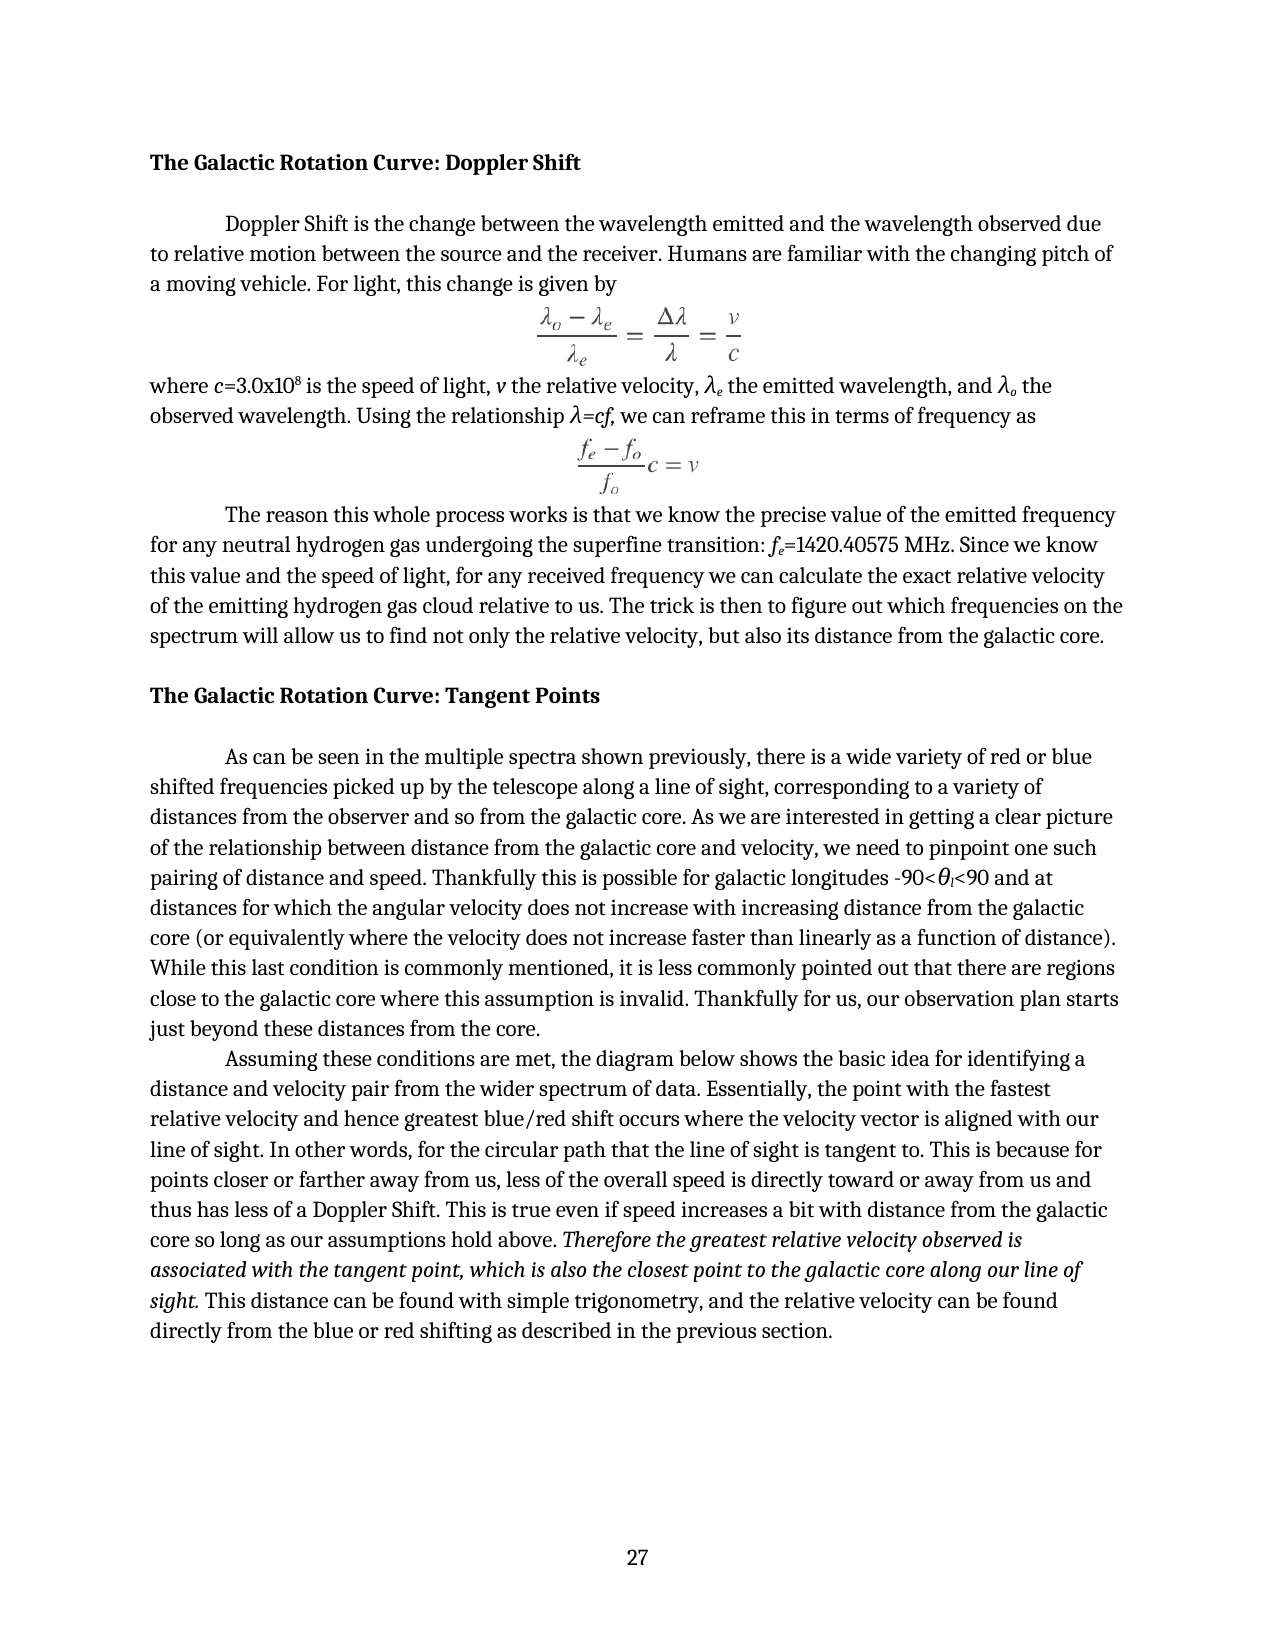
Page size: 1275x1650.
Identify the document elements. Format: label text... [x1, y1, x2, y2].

text The Galactic Rotation Curve: Doppler Shift [150, 150, 1125, 176]
text Assuming these conditions are met, the diagram below shows the basic idea for identifying a distance and velocity pair from the wider spectrum of data. Essentially, the point with the fastest relative velocity and hence greatest blue/red shift occurs where the velocity vector is aligned with our line of sight. In other words, for the circular path that the line of sight is tangent to. This is because for points closer or farther away from us, less of the overall speed is directly toward or away from us and thus has less of a Doppler Shift. This is true even if speed increases a bit with distance from the galactic core so long as our assumptions hold above. Therefore the greatest relative velocity observed is associated with the tangent point, which is also the closest point to the galactic core along our line of sight. This distance can be found with simple trigonometry, and the relative velocity can be found directly from the blue or red shifting as described in the previous section. [150, 1046, 1125, 1344]
picture [573, 433, 702, 499]
text where c=3.0x108 is the speed of light, v the relative velocity, λe the emitted wavelength, and λo the observed wavelength. Using the relationship λ=cf, we can reframe this in terms of frequency as [150, 373, 1125, 429]
text As can be seen in the multiple spectra shown previously, there is a wide variety of red or blue shifted frequencies picked up by the telescope along a line of sight, corresponding to a variety of distances from the observer and so from the galactic core. As we are interested in getting a clear picture of the relationship between distance from the galactic core and velocity, we need to pinpoint one such pairing of distance and speed. Thankfully this is possible for galactic longitudes -90<θl<90 and at distances for which the angular velocity does not increase with increasing distance from the galactic core (or equivalently where the velocity does not increase faster than linearly as a function of distance). While this last condition is commonly mentioned, it is less commonly pointed out that there are regions close to the galactic core where this assumption is invalid. Thankfully for us, our observation plan starts just beyond these distances from the core. [150, 744, 1125, 1042]
text The Galactic Rotation Curve: Tangent Points [150, 683, 1125, 709]
text The reason this whole process works is that we know the precise value of the emitted frequency for any neutral hydrogen gas undergoing the superfine transition: fe=1420.40575 MHz. Since we know this value and the speed of light, for any received frequency we can calculate the exact relative velocity of the emitting hydrogen gas cloud relative to us. The trick is then to figure out which frequencies on the spectrum will allow us to find not only the relative velocity, but also its distance from the galactic core. [150, 502, 1125, 649]
picture [530, 301, 746, 369]
text Doppler Shift is the change between the wavelength emitted and the wavelength observed due to relative motion between the source and the receiver. Humans are familiar with the changing pitch of a moving vehicle. For light, this change is given by [150, 210, 1125, 297]
